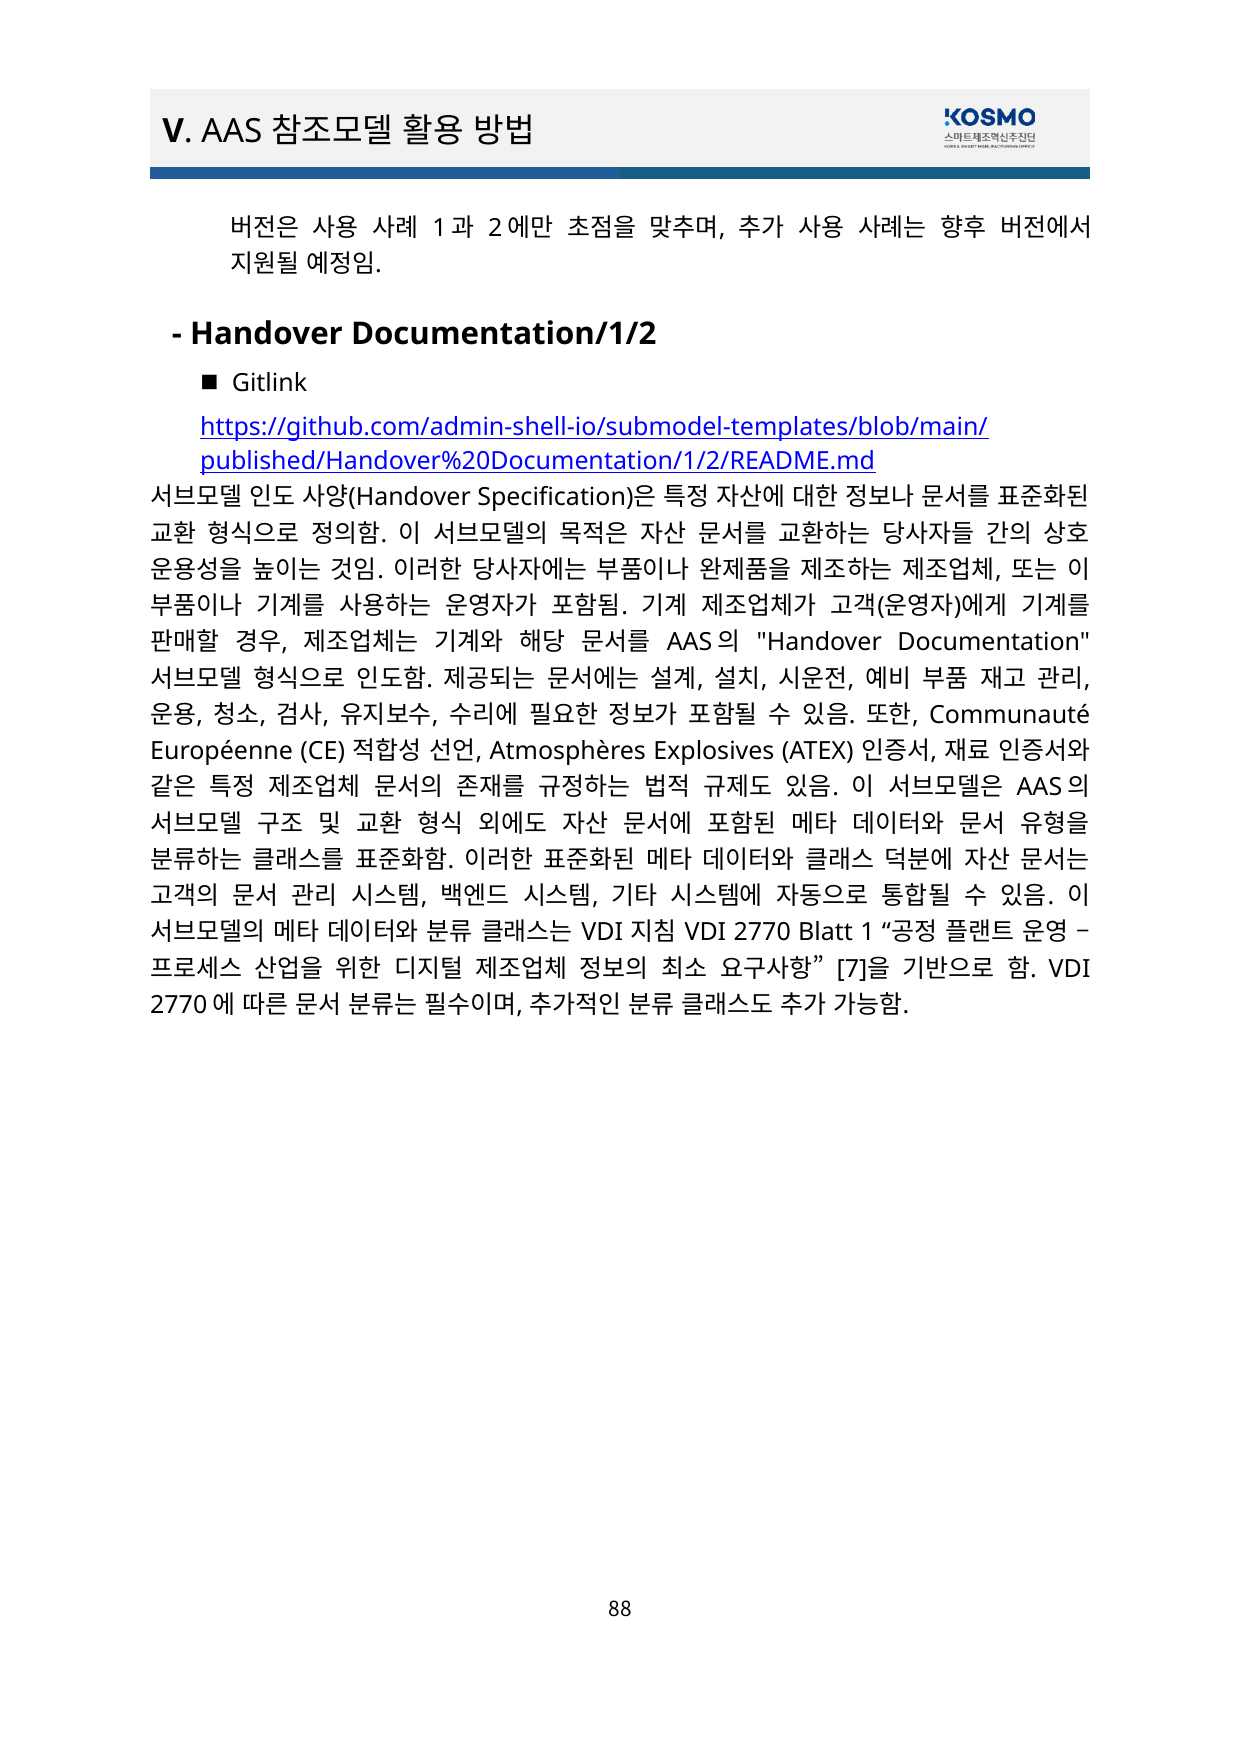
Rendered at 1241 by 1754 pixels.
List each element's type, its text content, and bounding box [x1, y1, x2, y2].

text 서브모델 인도 사양(Handover Specification)은 특정 자산에 대한 정보나 문서를 표준화된 교환 형식으로 정의함. 이 서브모델의 목적은 자산 문서를 교환하는 당사자들 간의 상호 운용성을 높이는 것임. 이러한 당사자에는 부품이나 완제품을 제조하는 제조업체, 또는 이 부품이나 기계를 사용하는 운영자가 포함됨. 기계 제조업체가 고객(운영자)에게 기계를 판매할 경우, 제조업체는 기계와 해당 문서를 AAS의 "Handover Documentation" 서브모델 형식으로 인도함. 제공되는 문서에는 설계, 설치, 시운전, 예비 부품 재고 관리, 운용, 청소, 검사, 유지보수, 수리에 필요한 정보가 포함될 수 있음. 또한, Communauté Européenne (CE) 적합성 선언, Atmosphères Explosives (ATEX) 인증서, 재료 인증서와 같은 특정 제조업체 문서의 존재를 규정하는 법적 규제도 있음. 이 서브모델은 AAS의 서브모델 구조 및 교환 형식 외에도 자산 문서에 포함된 메타 데이터와 문서 유형을 분류하는 클래스를 표준화함. 이러한 표준화된 메타 데이터와 클래스 덕분에 자산 문서는 고객의 문서 관리 시스템, 백엔드 시스템, 기타 시스템에 자동으로 통합될 수 있음. 이 서브모델의 메타 데이터와 분류 클래스는 VDI 지침 VDI 2770 Blatt 1 “공정 플랜트 운영 – 프로세스 산업을 위한 디지털 제조업체 정보의 최소 요구사항” [7]을 기반으로 함. VDI 2770에 따른 문서 분류는 필수이며, 추가적인 분류 클래스도 추가 가능함. [150, 477, 1090, 1021]
picture [944, 108, 1035, 148]
text - Handover Documentation/1/2 [155, 311, 1092, 354]
text https://github.com/admin-shell-io/submodel-templates/blob/main/published/Handover%20Documentation/1/2/README.md [200, 409, 1092, 477]
list Gitlink [200, 364, 1092, 398]
